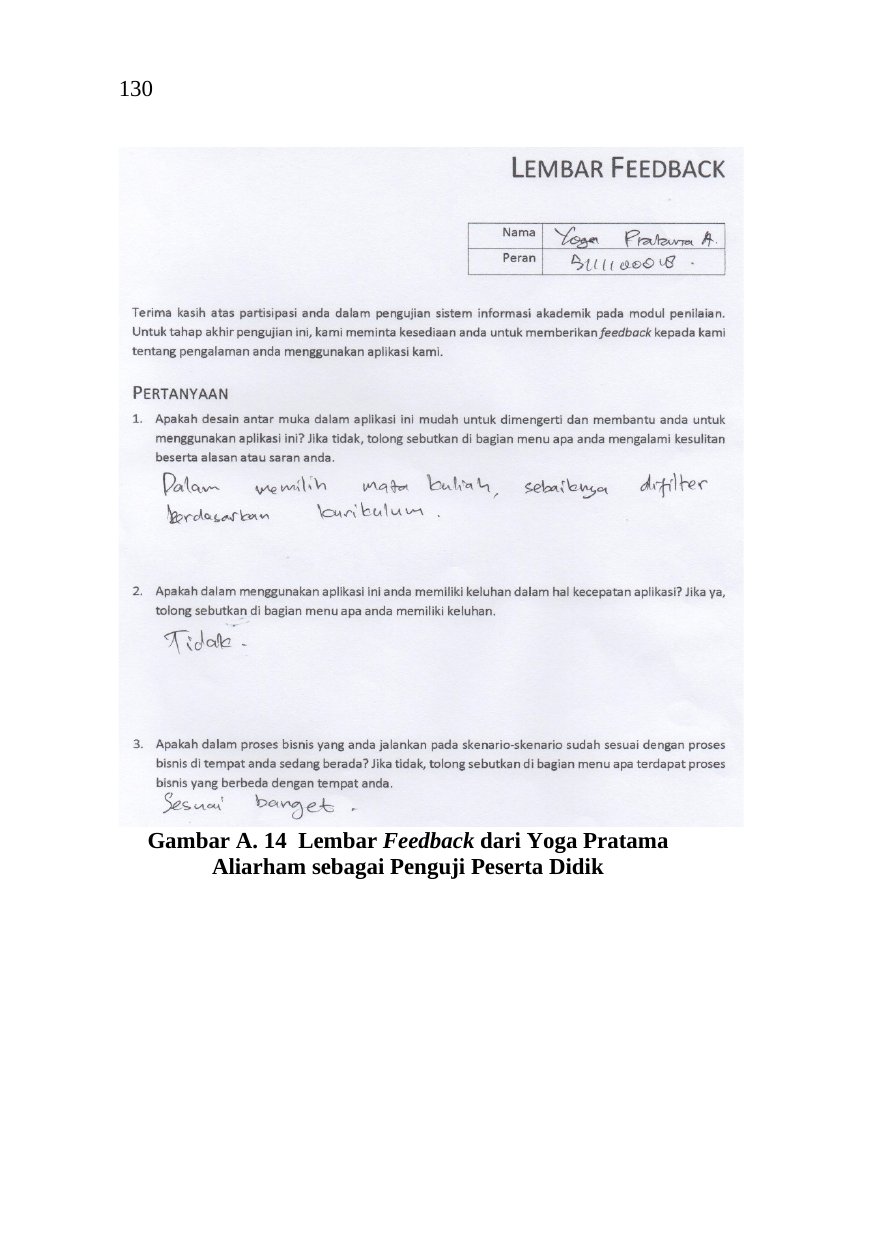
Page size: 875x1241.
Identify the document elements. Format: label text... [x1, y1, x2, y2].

picture [118, 147, 744, 827]
text Gambar A. 14 Lembar Feedback dari Yoga Pratama Aliarham sebagai Penguji Peserta Didik [118, 827, 697, 879]
